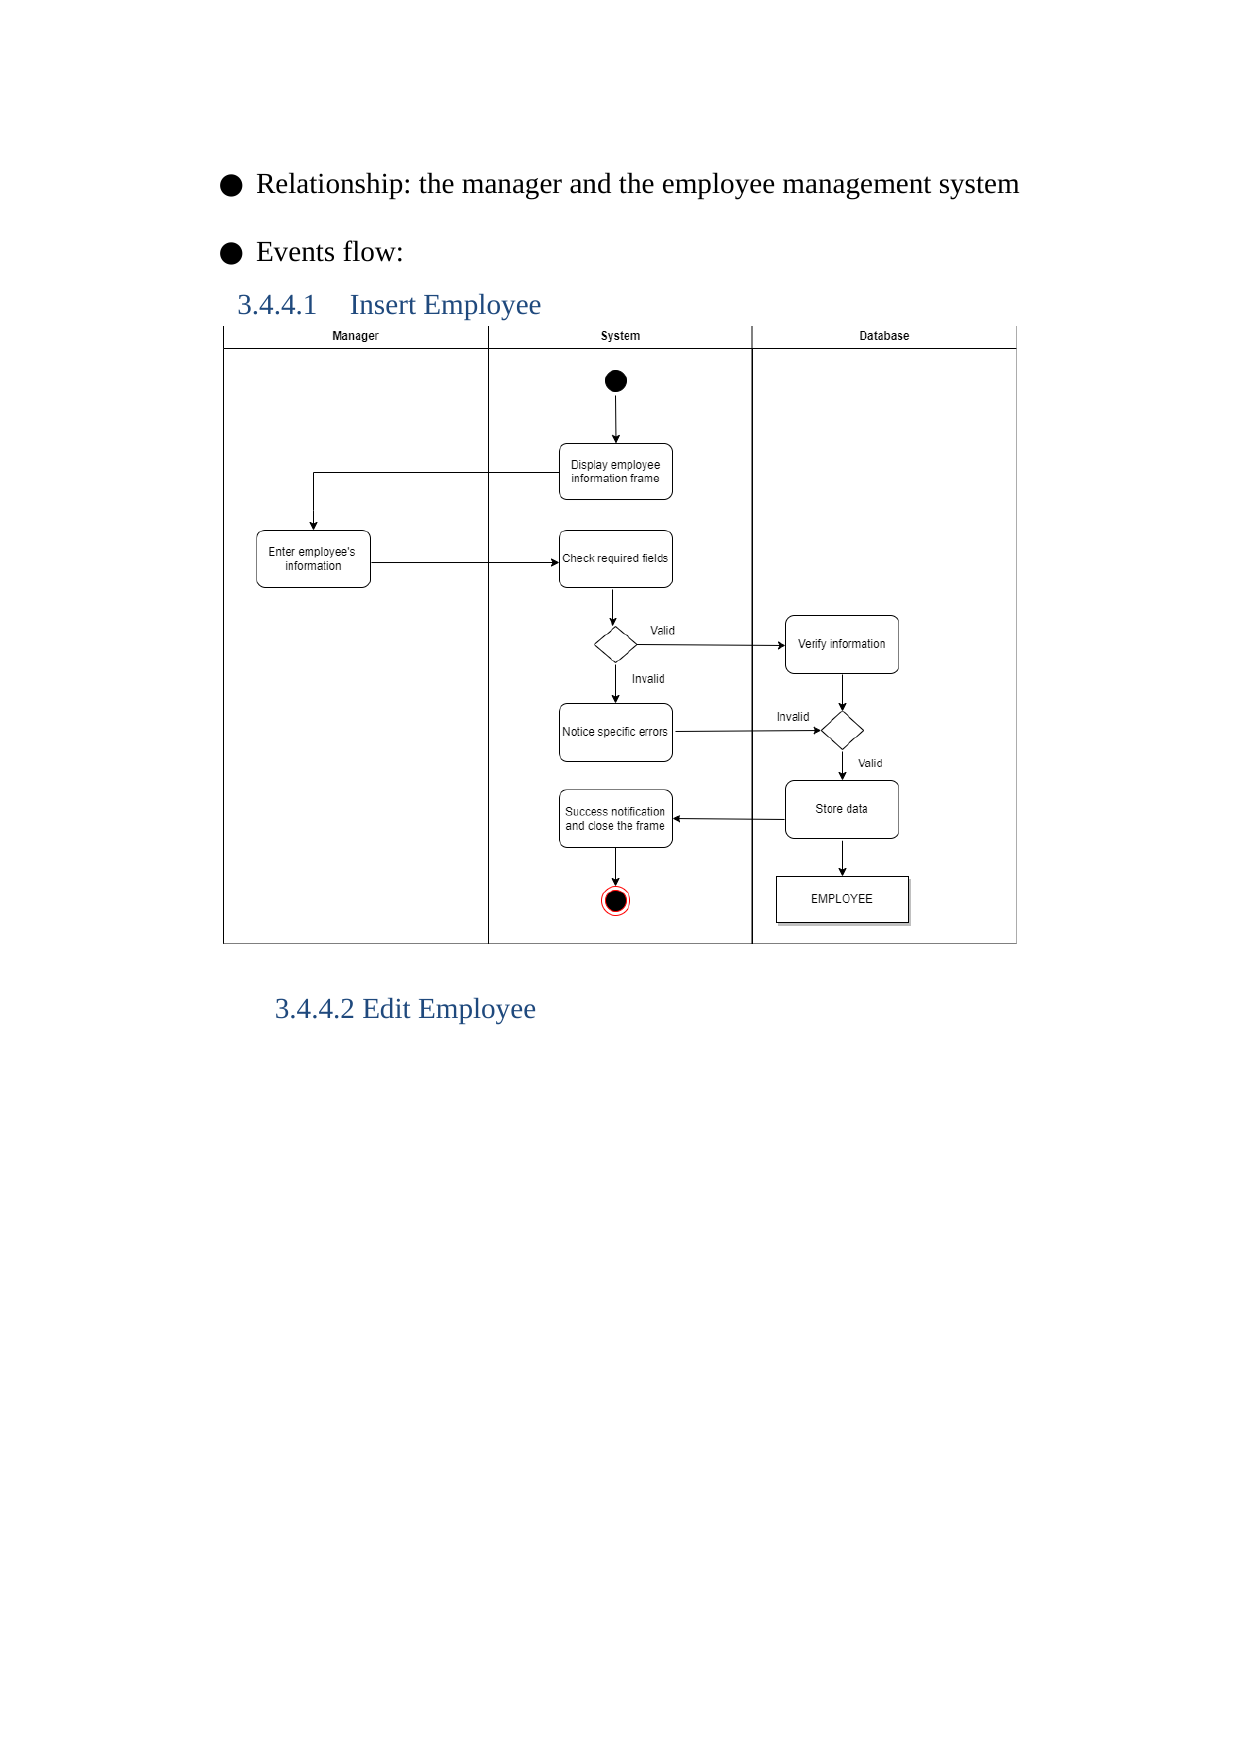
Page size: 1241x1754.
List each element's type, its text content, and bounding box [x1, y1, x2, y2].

list Insert Employee [237, 287, 1115, 321]
picture [223, 326, 1017, 944]
list Events flow: [218, 219, 1115, 278]
text 3.4.4.2 Edit Employee [199, 991, 1115, 1025]
list Relationship: the manager and the employee management system [218, 150, 1115, 210]
